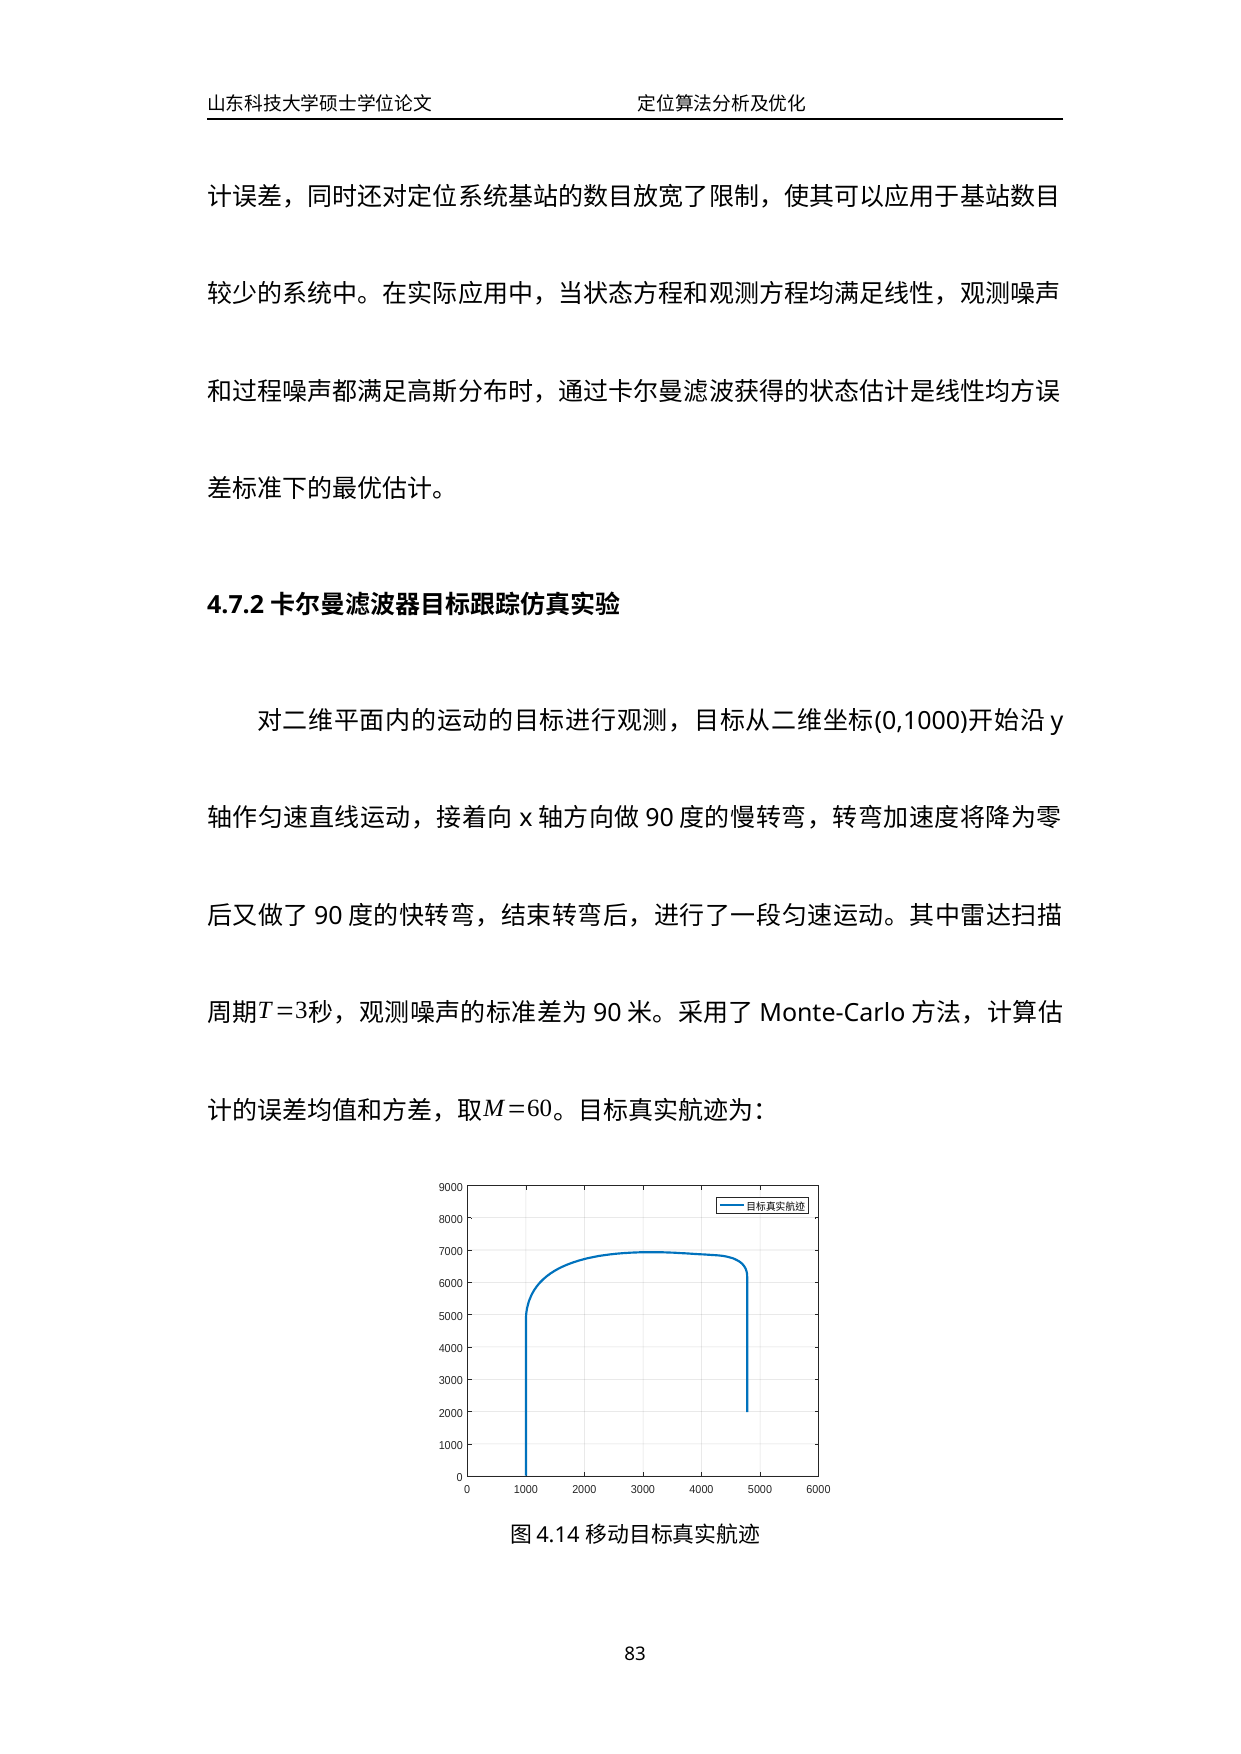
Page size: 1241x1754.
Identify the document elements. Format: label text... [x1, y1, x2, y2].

subtitle 4.7.2 卡尔曼滤波器目标跟踪仿真实验 [207, 570, 1063, 635]
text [207, 162, 1063, 519]
text 图4.14 移动目标真实航迹 [207, 1516, 1063, 1549]
text 对二维平面内的运动的目标进行观测，目标从二维坐标(0,1000)开始沿y轴作匀速直线运动，接着向x轴方向做90度的慢转弯，转弯加速度将降为零后又做了90度的快转弯，结束转弯后，进行了一段匀速运动。其中雷达扫描周期秒，观测噪声的标准差为90米。采用了Monte-Carlo方法，计算估计的误差均值和方差，取。目标真实航迹为： [207, 686, 1063, 1141]
